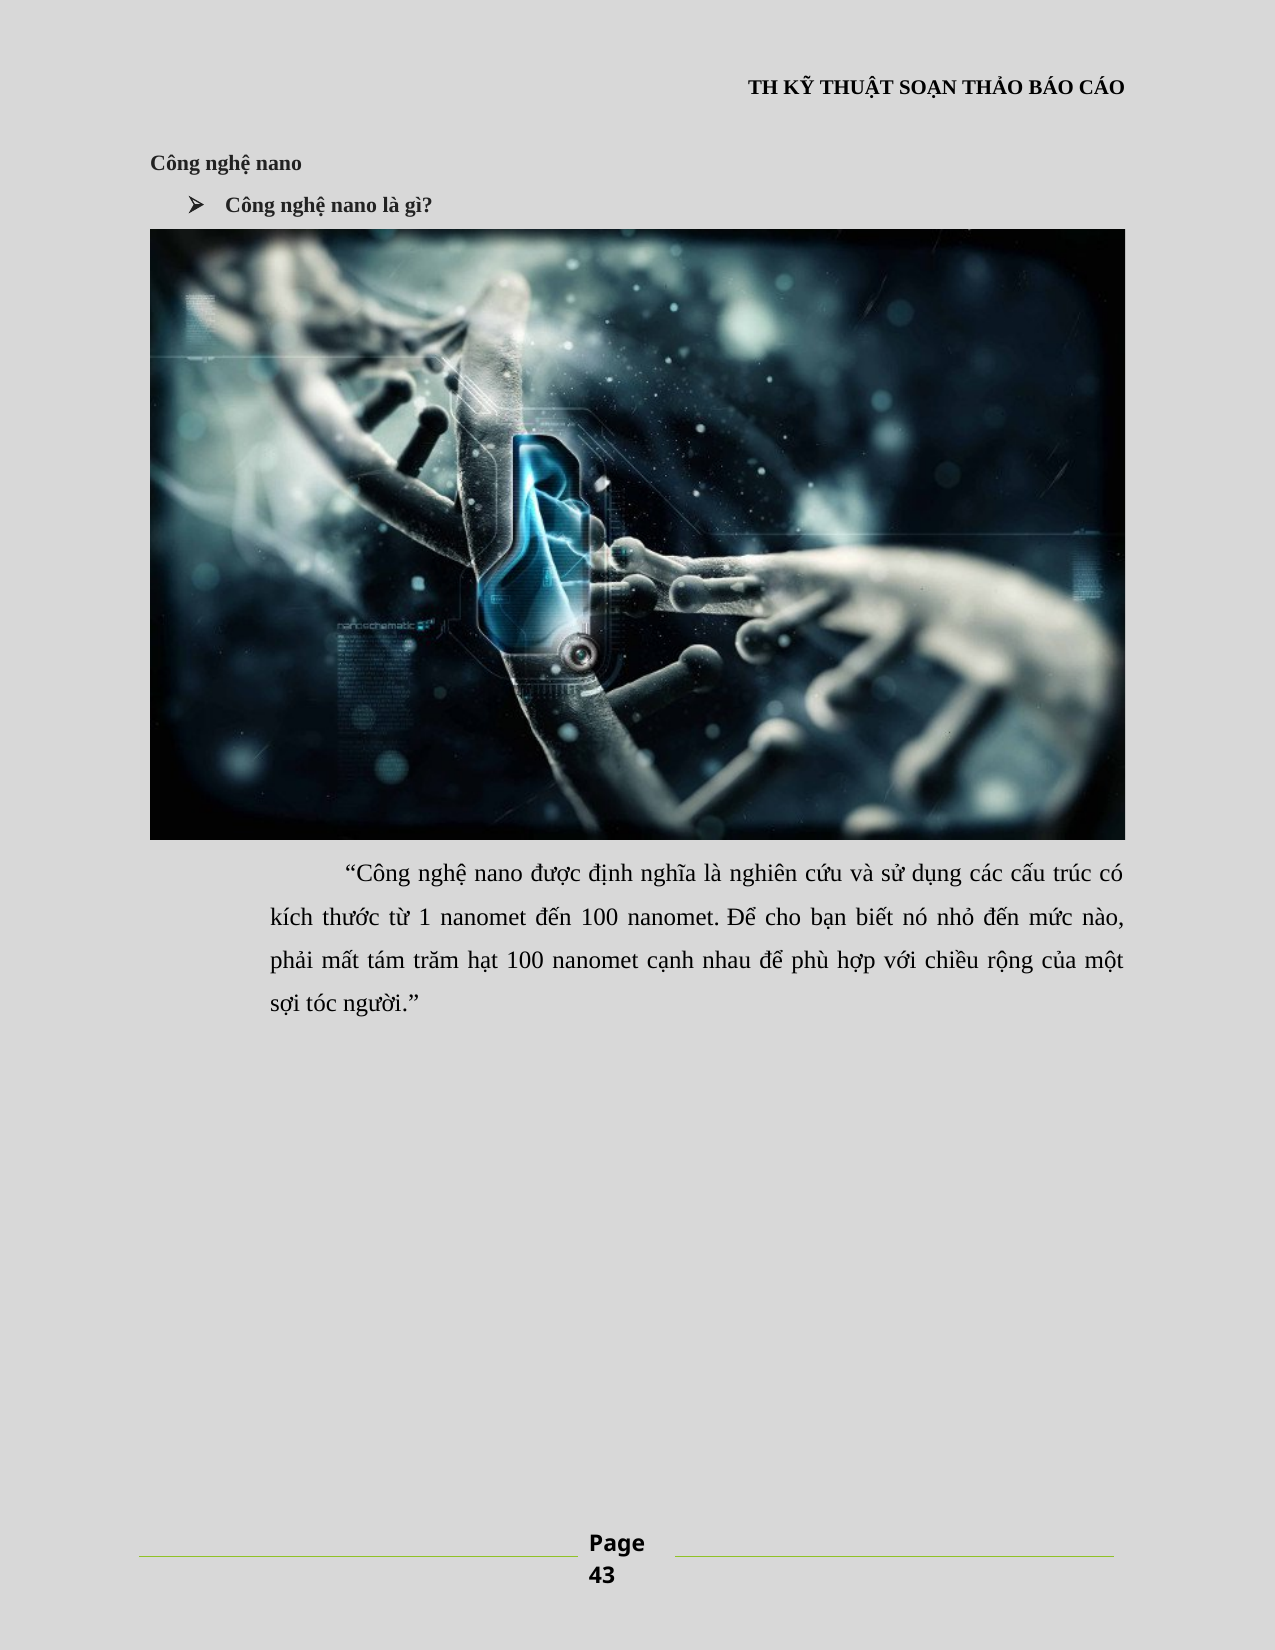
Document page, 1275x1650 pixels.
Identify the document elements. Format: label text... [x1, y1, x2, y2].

subtitle Công nghệ nano [150, 150, 1125, 175]
subtitle “Công nghệ nano được định nghĩa là nghiên cứu và sử dụng các cấu trúc có kích thước từ 1 nanomet đến 100 nanomet. Để cho bạn biết nó nhỏ đến mức nào, phải mất tám trăm hạt 100 nanomet cạnh nhau để phù hợp với chiều rộng của một sợi tóc người.” [270, 858, 1125, 1017]
subtitle Công nghệ nano là gì? [187, 192, 1125, 217]
picture [150, 229, 1125, 840]
